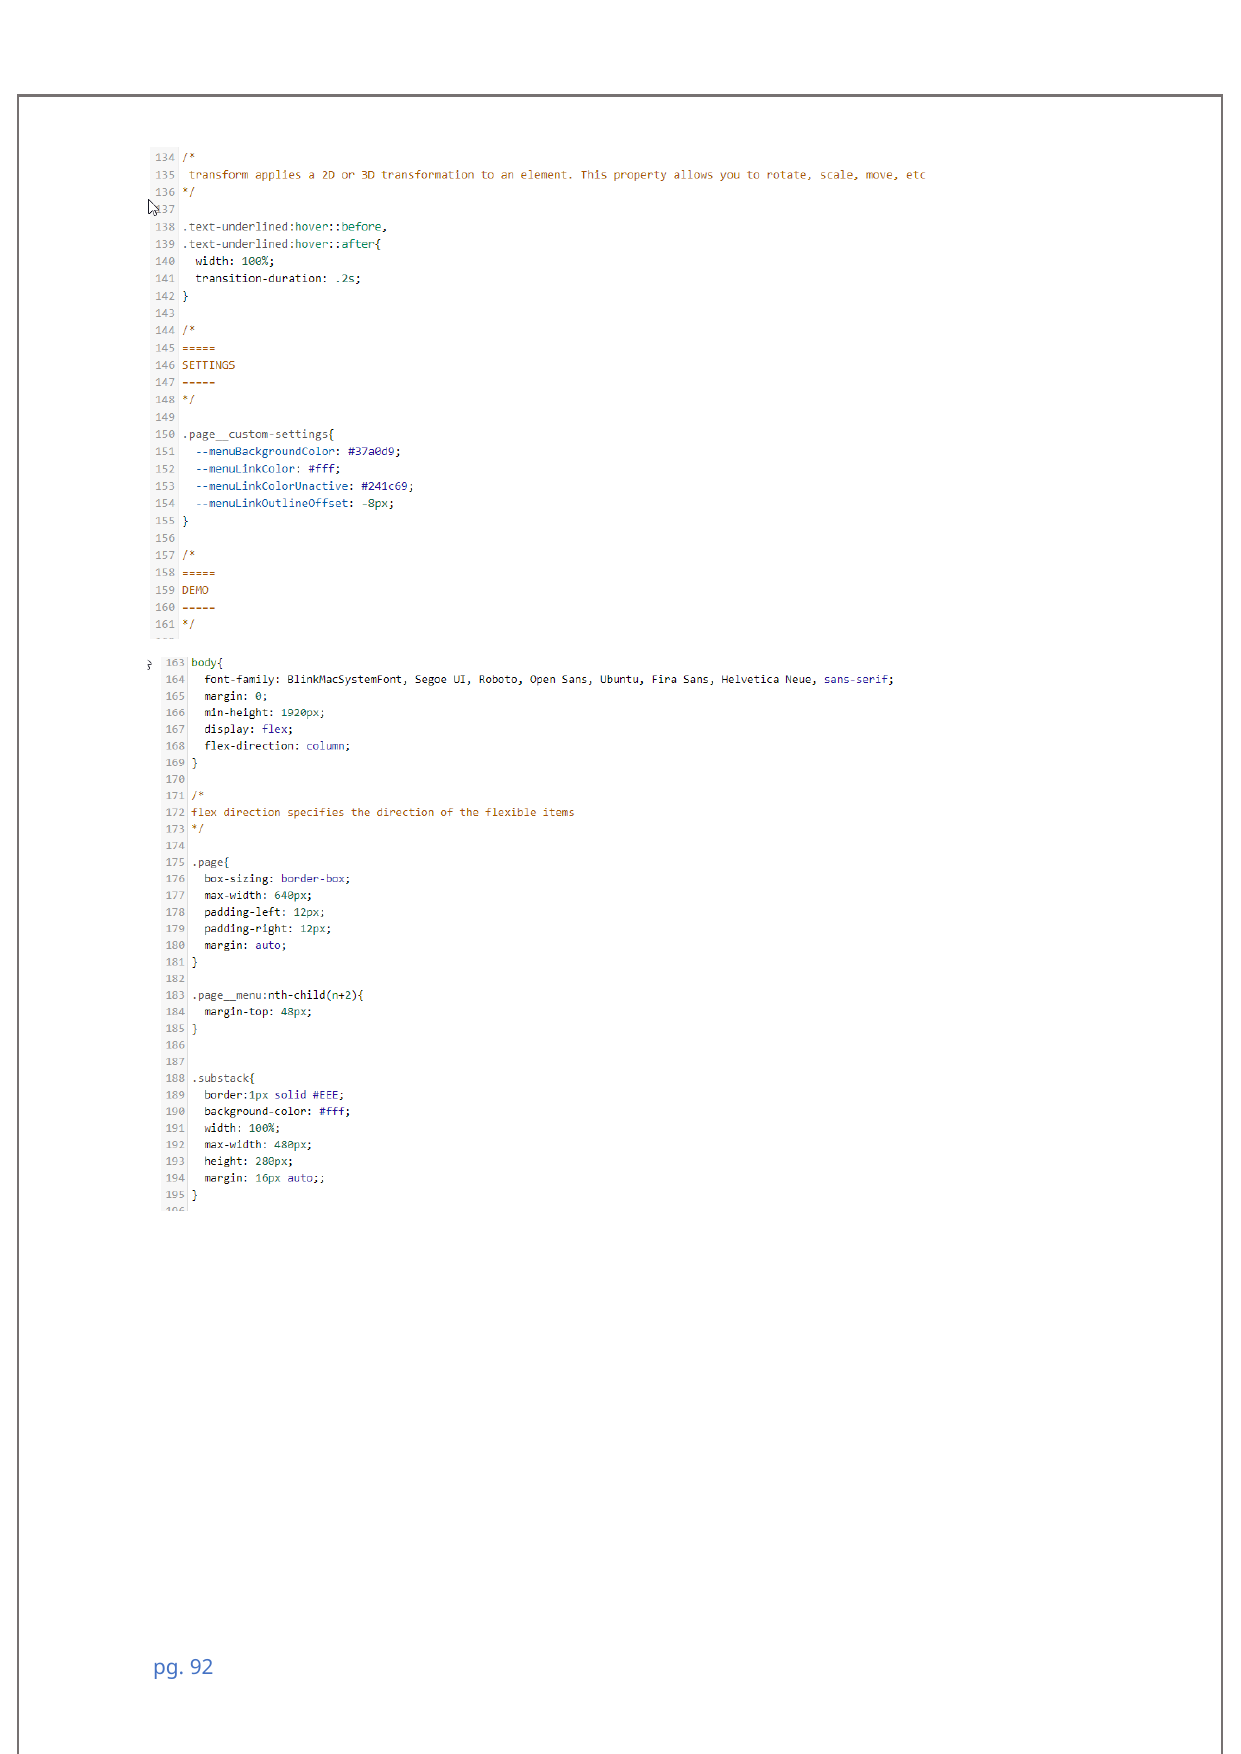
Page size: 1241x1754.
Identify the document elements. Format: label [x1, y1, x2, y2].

picture [147, 657, 1093, 1211]
picture [147, 147, 1093, 639]
